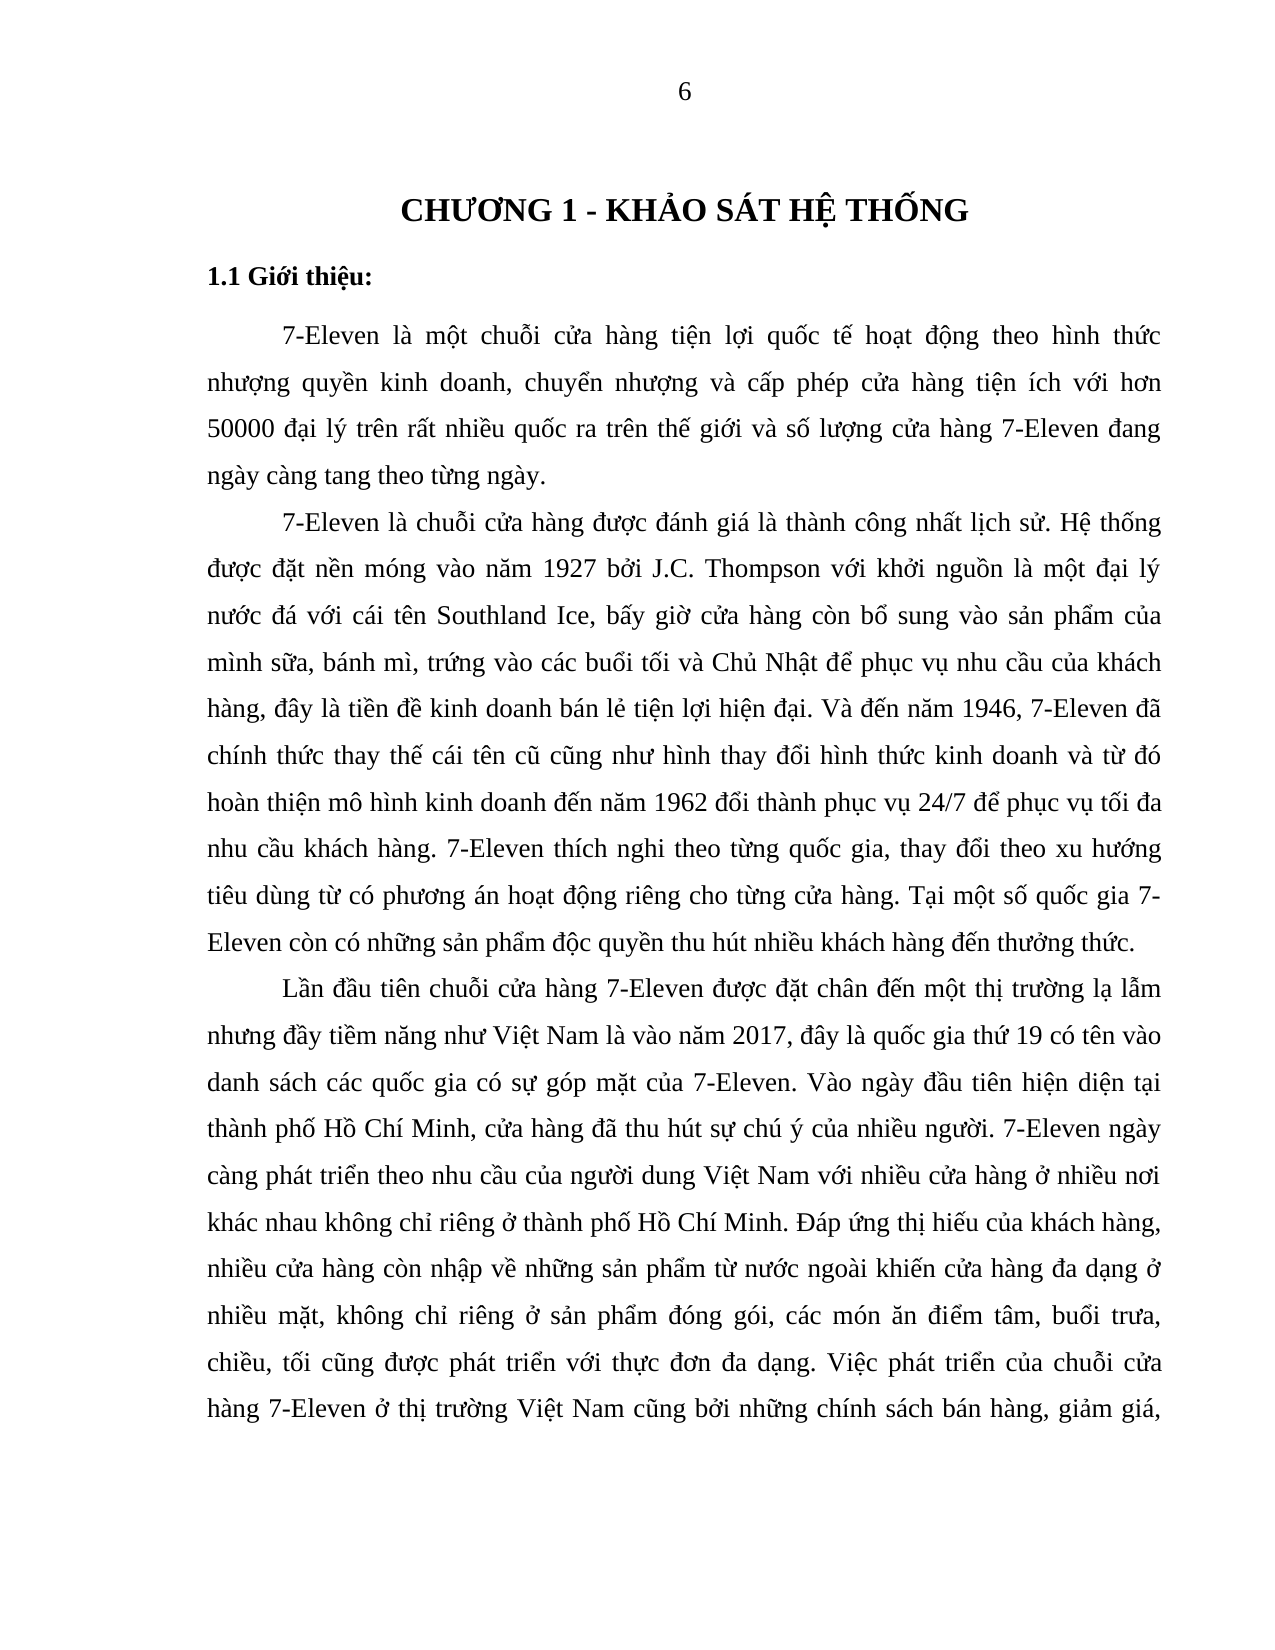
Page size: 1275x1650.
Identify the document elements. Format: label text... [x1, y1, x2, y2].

text 7-Eleven là một chuỗi cửa hàng tiện lợi quốc tế hoạt động theo hình thức nhượng quyền kinh doanh, chuyển nhượng và cấp phép cửa hàng tiện ích với hơn 50000 đại lý trên rất nhiều quốc ra trên thế giới và số lượng cửa hàng 7-Eleven đang ngày càng tang theo từng ngày. [207, 319, 1162, 490]
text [207, 972, 1162, 1423]
text 7-Eleven là chuỗi cửa hàng được đánh giá là thành công nhất lịch sử. Hệ thống được đặt nền móng vào năm 1927 bởi J.C. Thompson với khởi nguồn là một đại lý nước đá với cái tên Southland Ice, bấy giờ cửa hàng còn bổ sung vào sản phẩm của mình sữa, bánh mì, trứng vào các buổi tối và Chủ Nhật để phục vụ nhu cầu của khách hàng, đây là tiền đề kinh doanh bán lẻ tiện lợi hiện đại. Và đến năm 1946, 7-Eleven đã chính thức thay thế cái tên cũ cũng như hình thay đổi hình thức kinh doanh và từ đó hoàn thiện mô hình kinh doanh đến năm 1962 đổi thành phục vụ 24/7 để phục vụ tối đa nhu cầu khách hàng. 7-Eleven thích nghi theo từng quốc gia, thay đổi theo xu hướng tiêu dùng từ có phương án hoạt động riêng cho từng cửa hàng. Tại một số quốc gia 7-Eleven còn có những sản phẩm độc quyền thu hút nhiều khách hàng đến thưởng thức. [207, 506, 1162, 957]
list CHƯƠNG 1 - KHẢO SÁT HỆ THỐNG [207, 190, 1162, 228]
text 1.1 Giới thiệu: [207, 260, 1162, 291]
